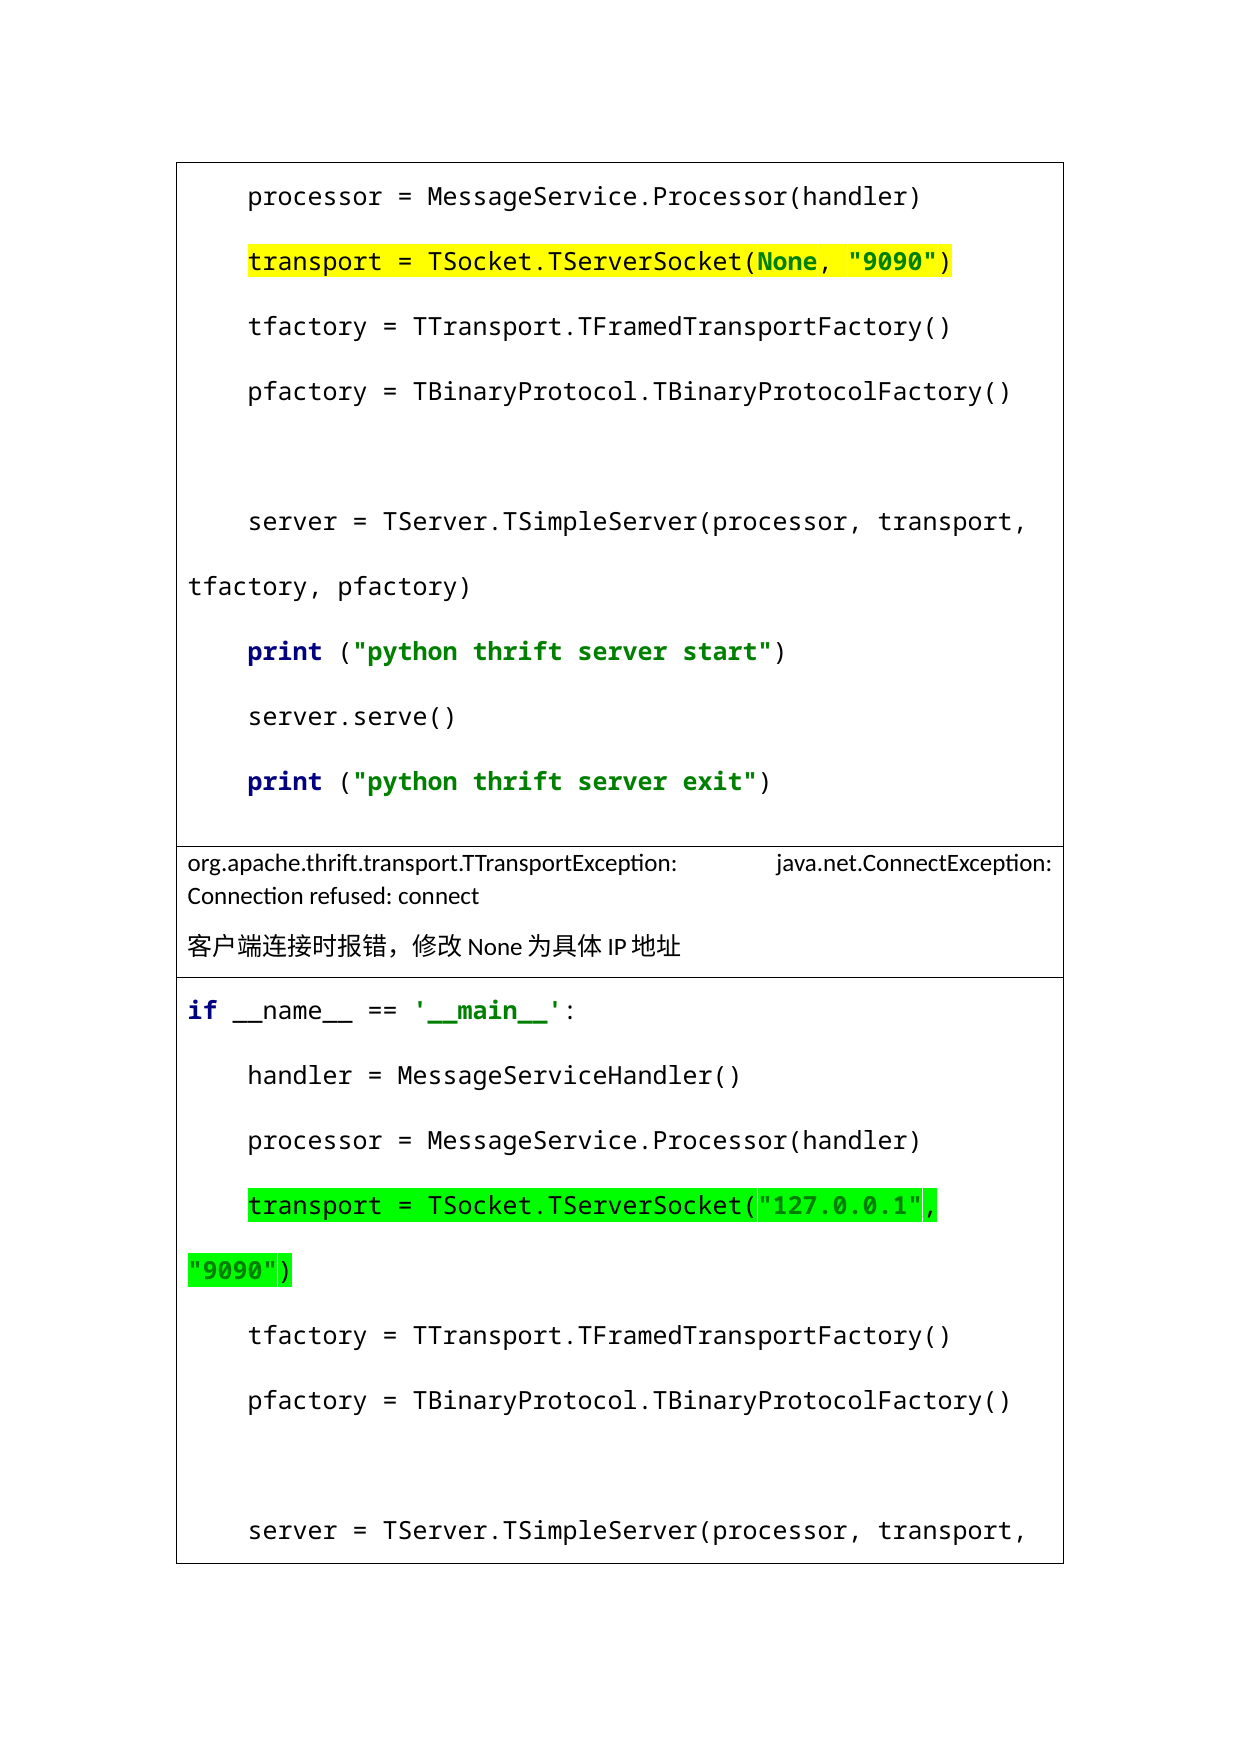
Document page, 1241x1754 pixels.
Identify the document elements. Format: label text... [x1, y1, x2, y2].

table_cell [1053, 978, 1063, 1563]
table_cell org.apache.thrift.transport.TTransportException: java.net.ConnectException: Connection refused: connect 客户端连接时报错，修改None为具体IP地址 [177, 847, 1063, 977]
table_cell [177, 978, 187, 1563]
